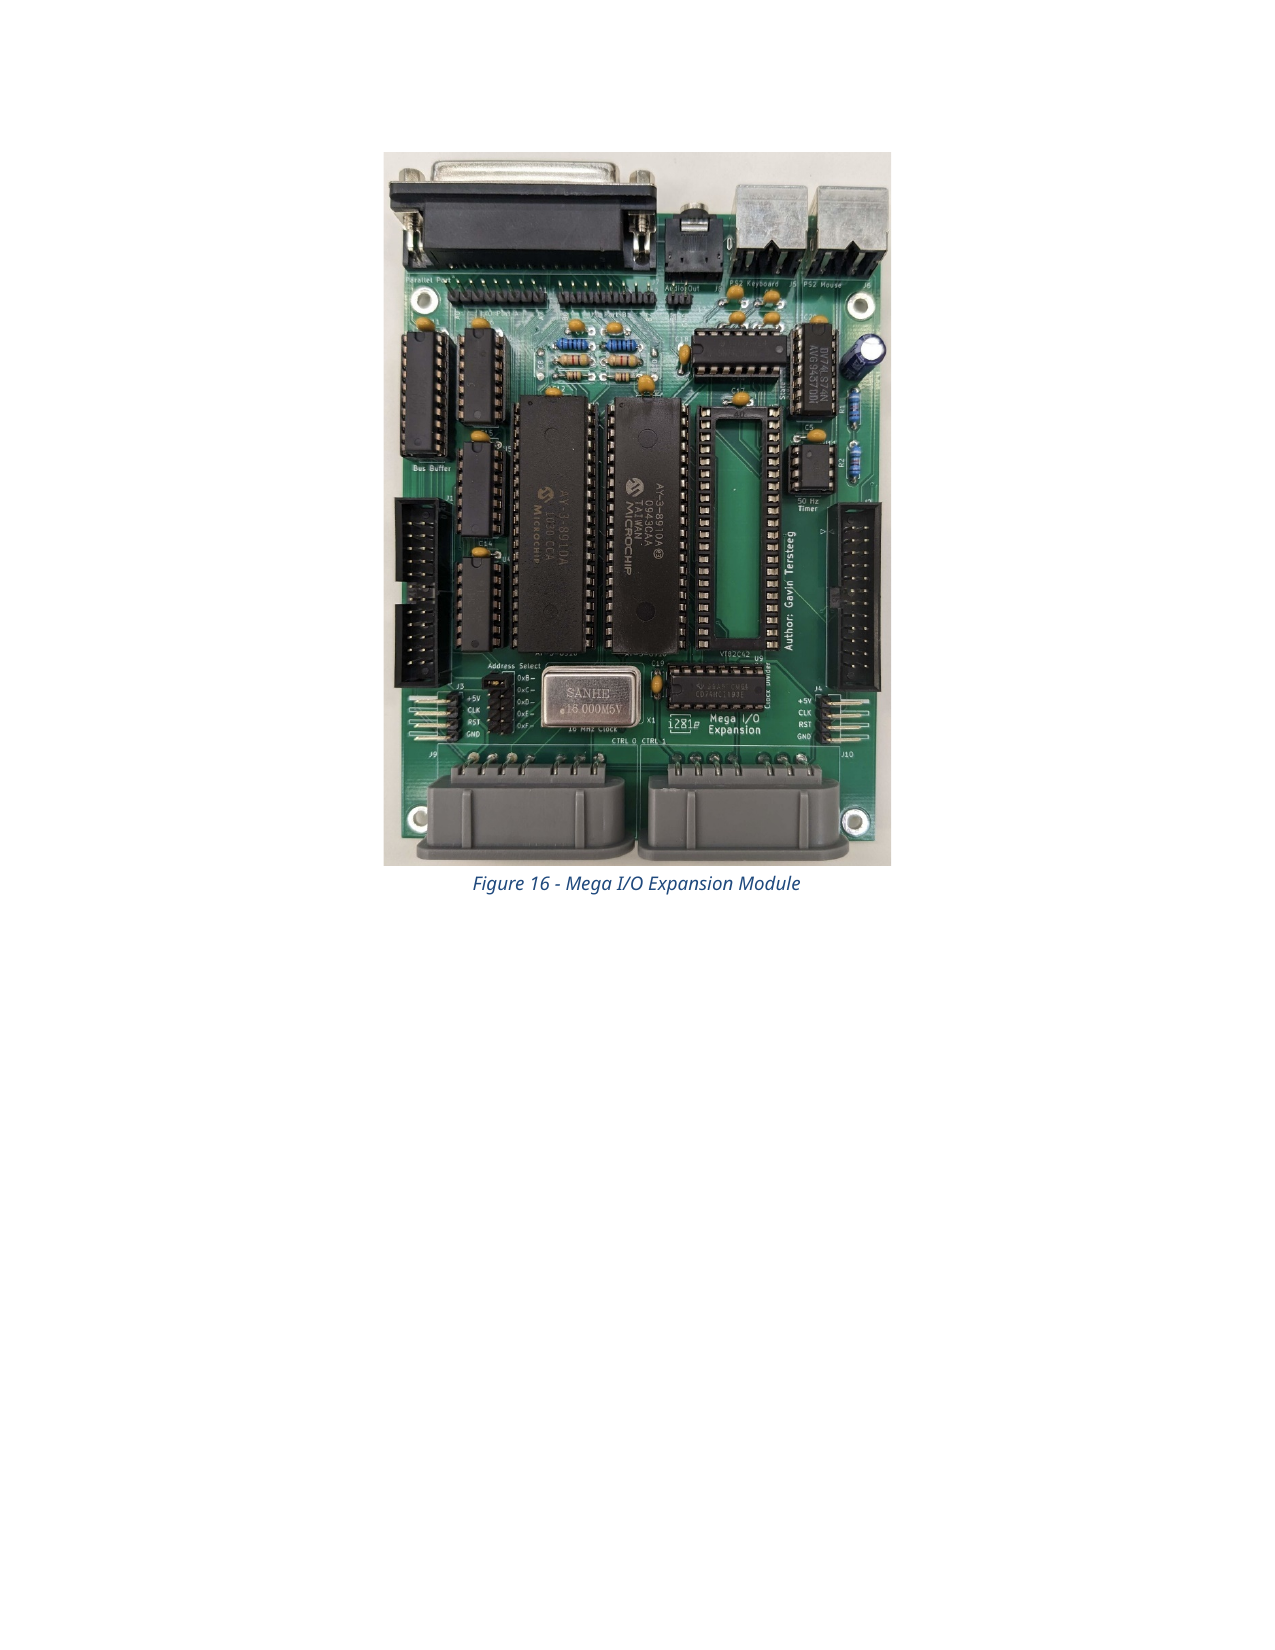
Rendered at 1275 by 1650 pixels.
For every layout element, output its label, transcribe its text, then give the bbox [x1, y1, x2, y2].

text Figure 16 - Mega I/O Expansion Module [150, 870, 1125, 896]
picture [383, 152, 892, 866]
